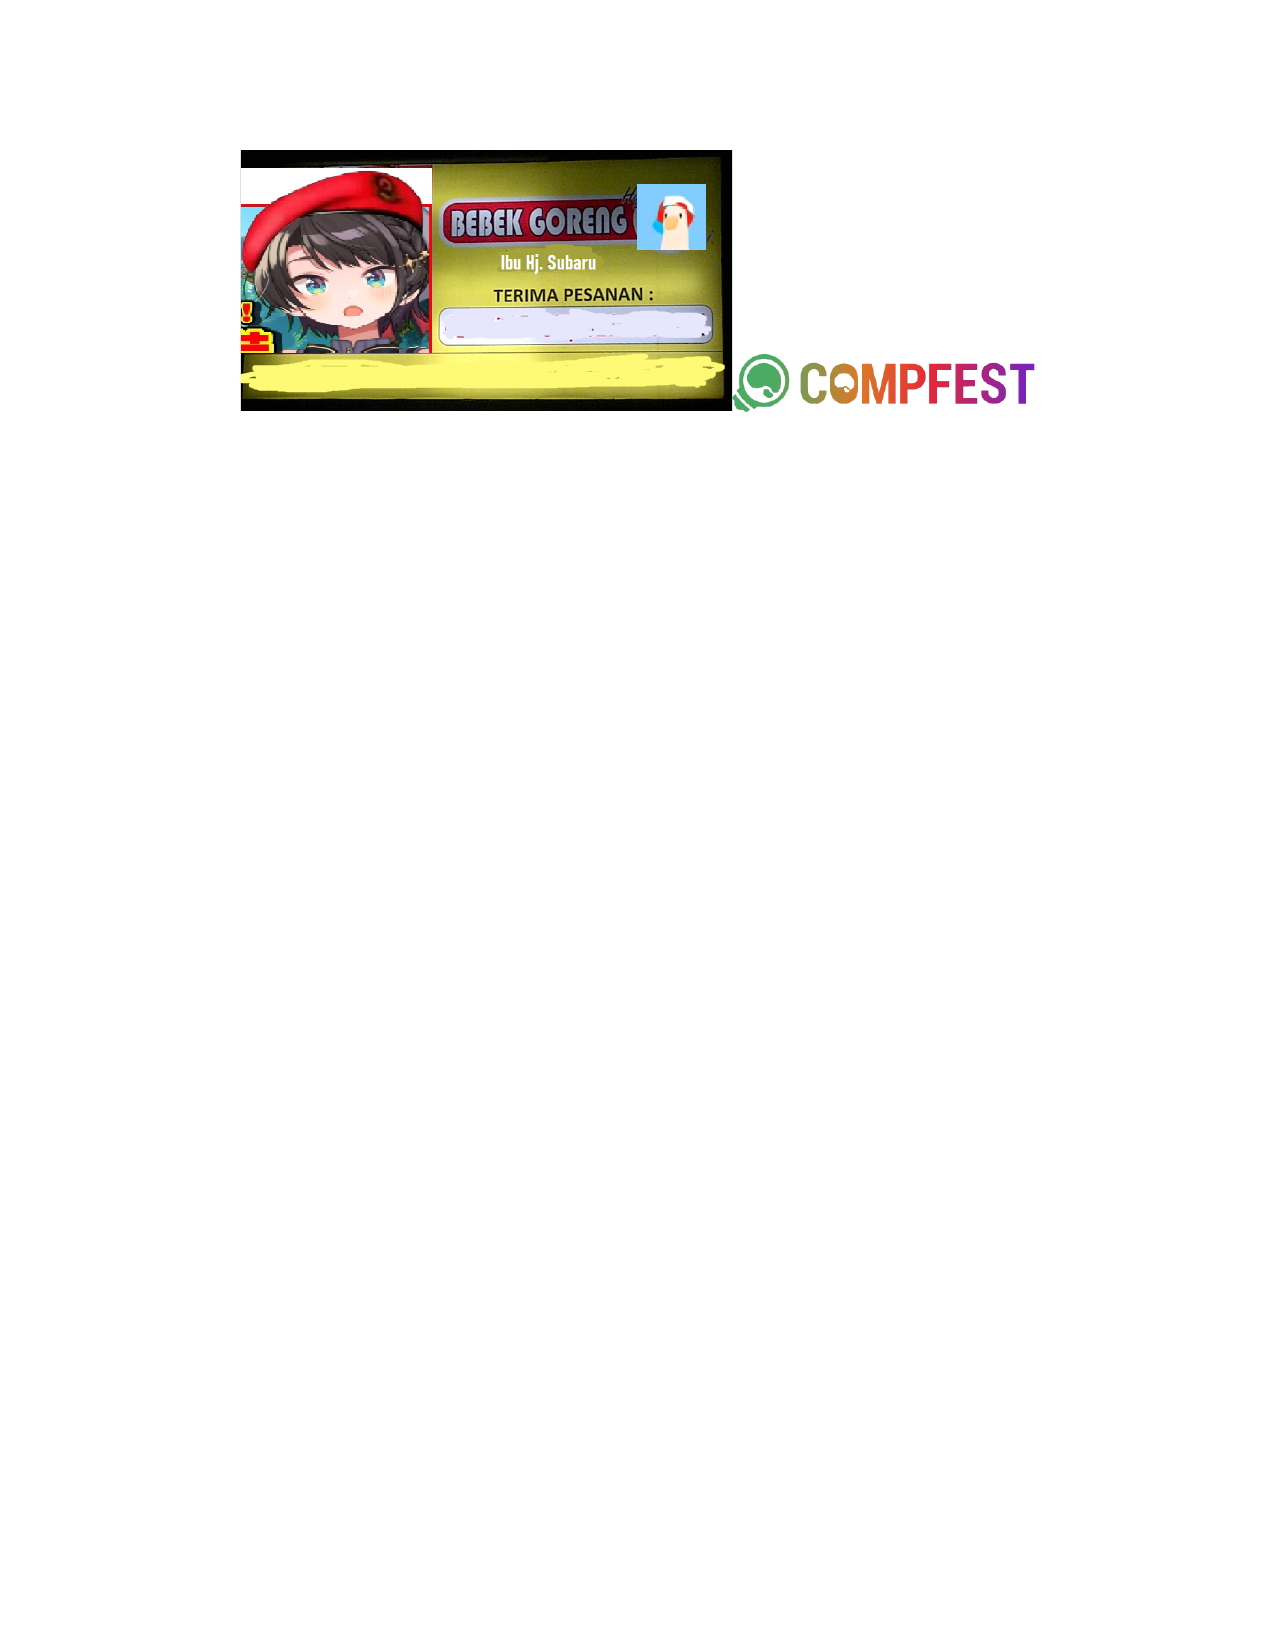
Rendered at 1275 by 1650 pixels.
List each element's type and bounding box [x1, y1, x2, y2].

picture [240, 150, 1035, 412]
